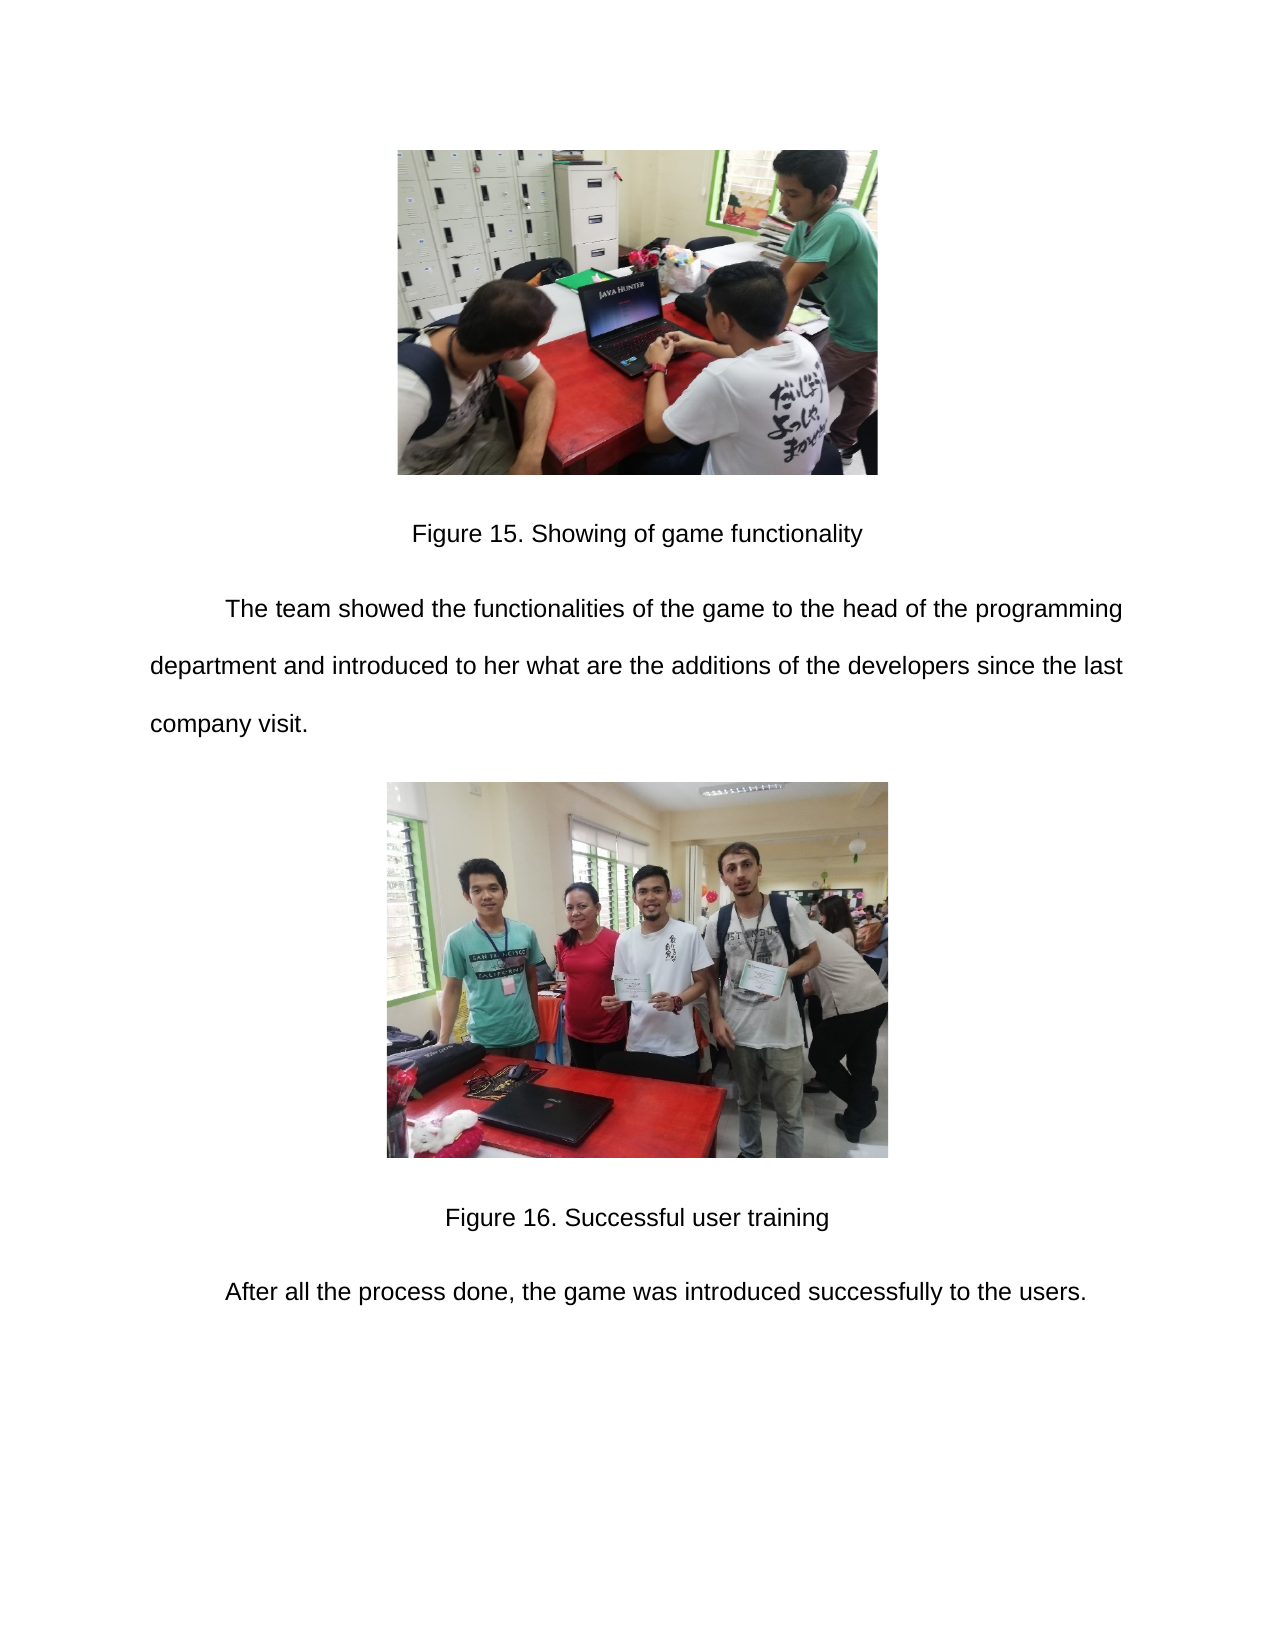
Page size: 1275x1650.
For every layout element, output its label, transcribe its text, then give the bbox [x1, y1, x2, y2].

picture [386, 782, 889, 1158]
text The team showed the functionalities of the game to the head of the programming department and introduced to her what are the additions of the developers since the last company visit. [150, 594, 1125, 737]
picture [397, 150, 878, 475]
text After all the process done, the game was introduced successfully to the users. [150, 1277, 1125, 1306]
text Figure 16. Successful user training [150, 1203, 1125, 1231]
text Figure 15. Showing of game functionality [150, 519, 1125, 548]
